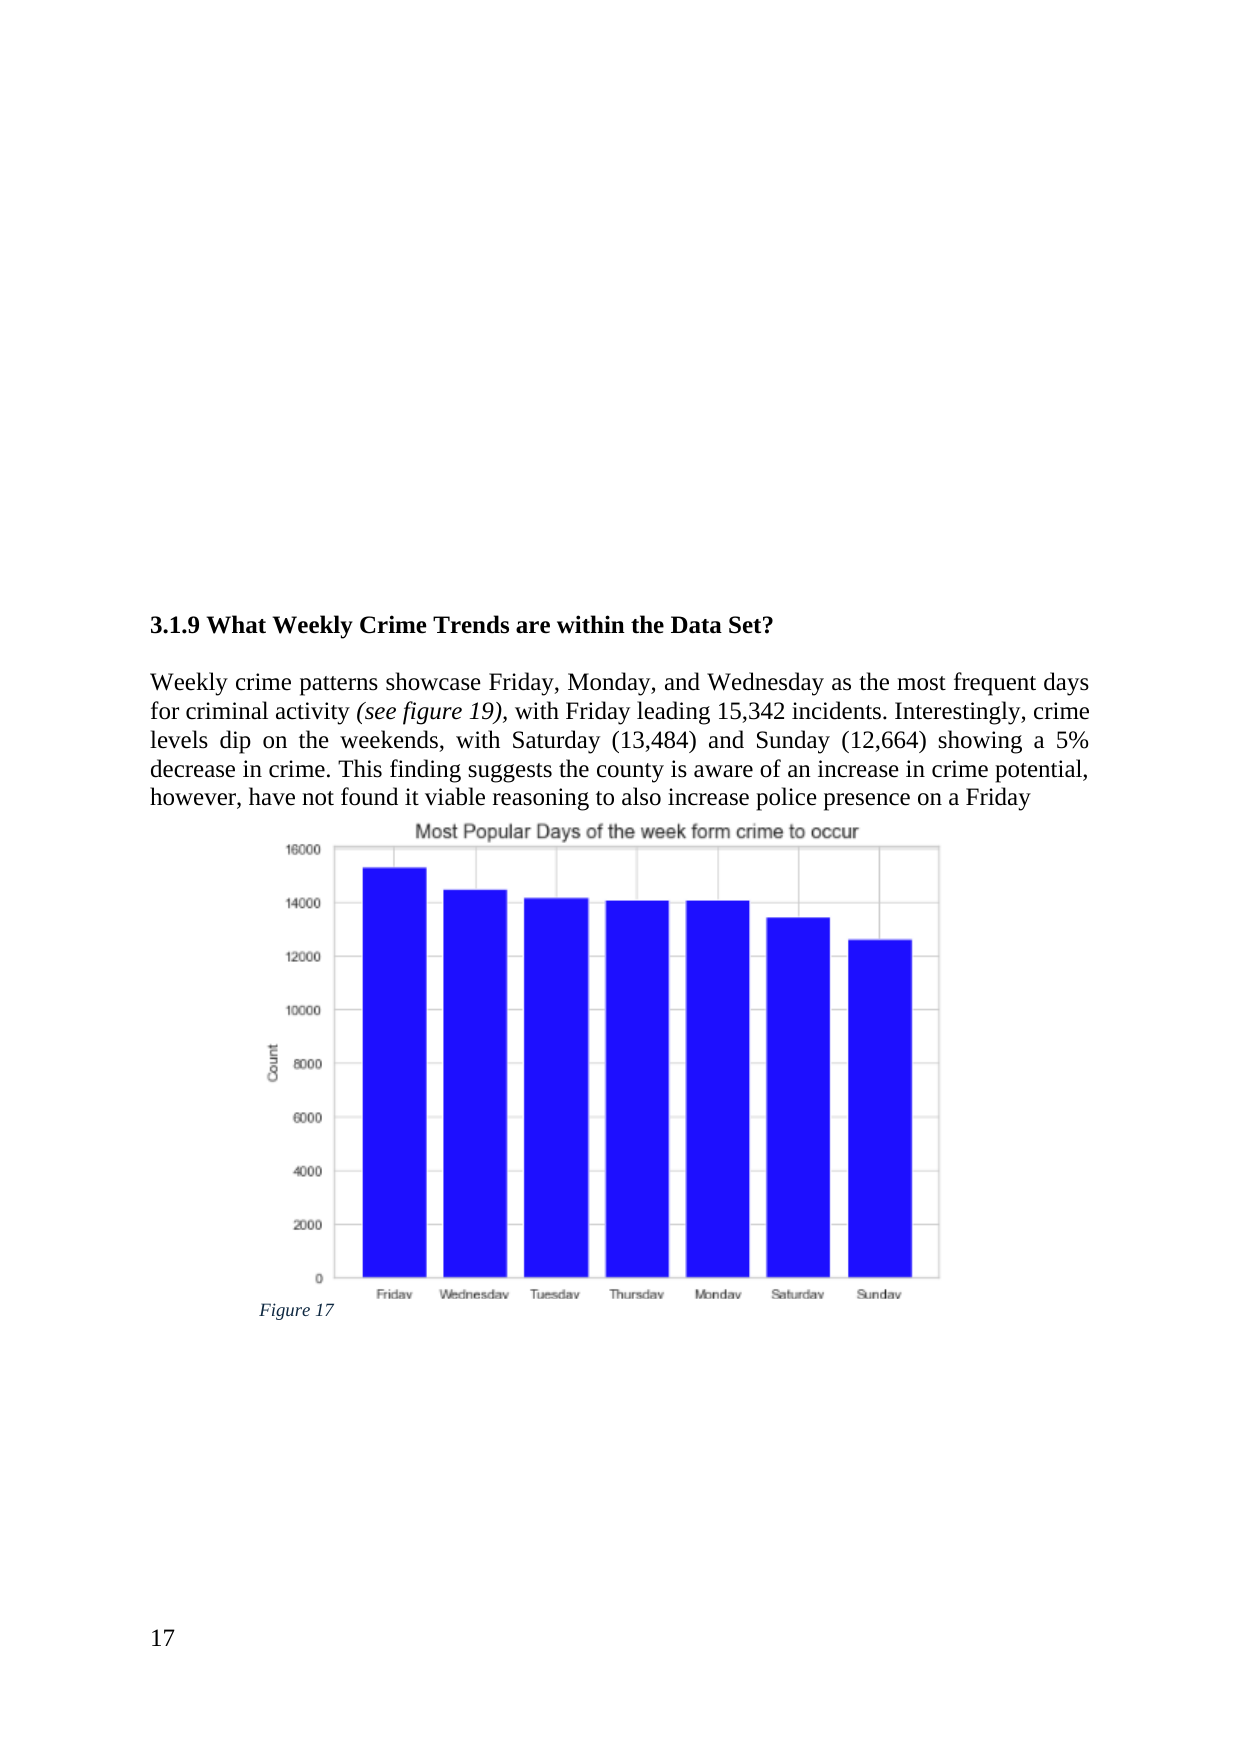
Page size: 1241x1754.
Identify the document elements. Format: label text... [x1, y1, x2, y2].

text 3.1.9 What Weekly Crime Trends are within the Data Set? [150, 610, 1090, 639]
picture [258, 814, 987, 1320]
text Weekly crime patterns showcase Friday, Monday, and Wednesday as the most frequent days for criminal activity (see figure 19), with Friday leading 15,342 incidents. Interestingly, crime levels dip on the weekends, with Saturday (13,484) and Sunday (12,664) showing a 5% decrease in crime. This finding suggests the county is aware of an increase in crime potential, however, have not found it viable reasoning to also increase police presence on a Friday [150, 667, 1090, 811]
